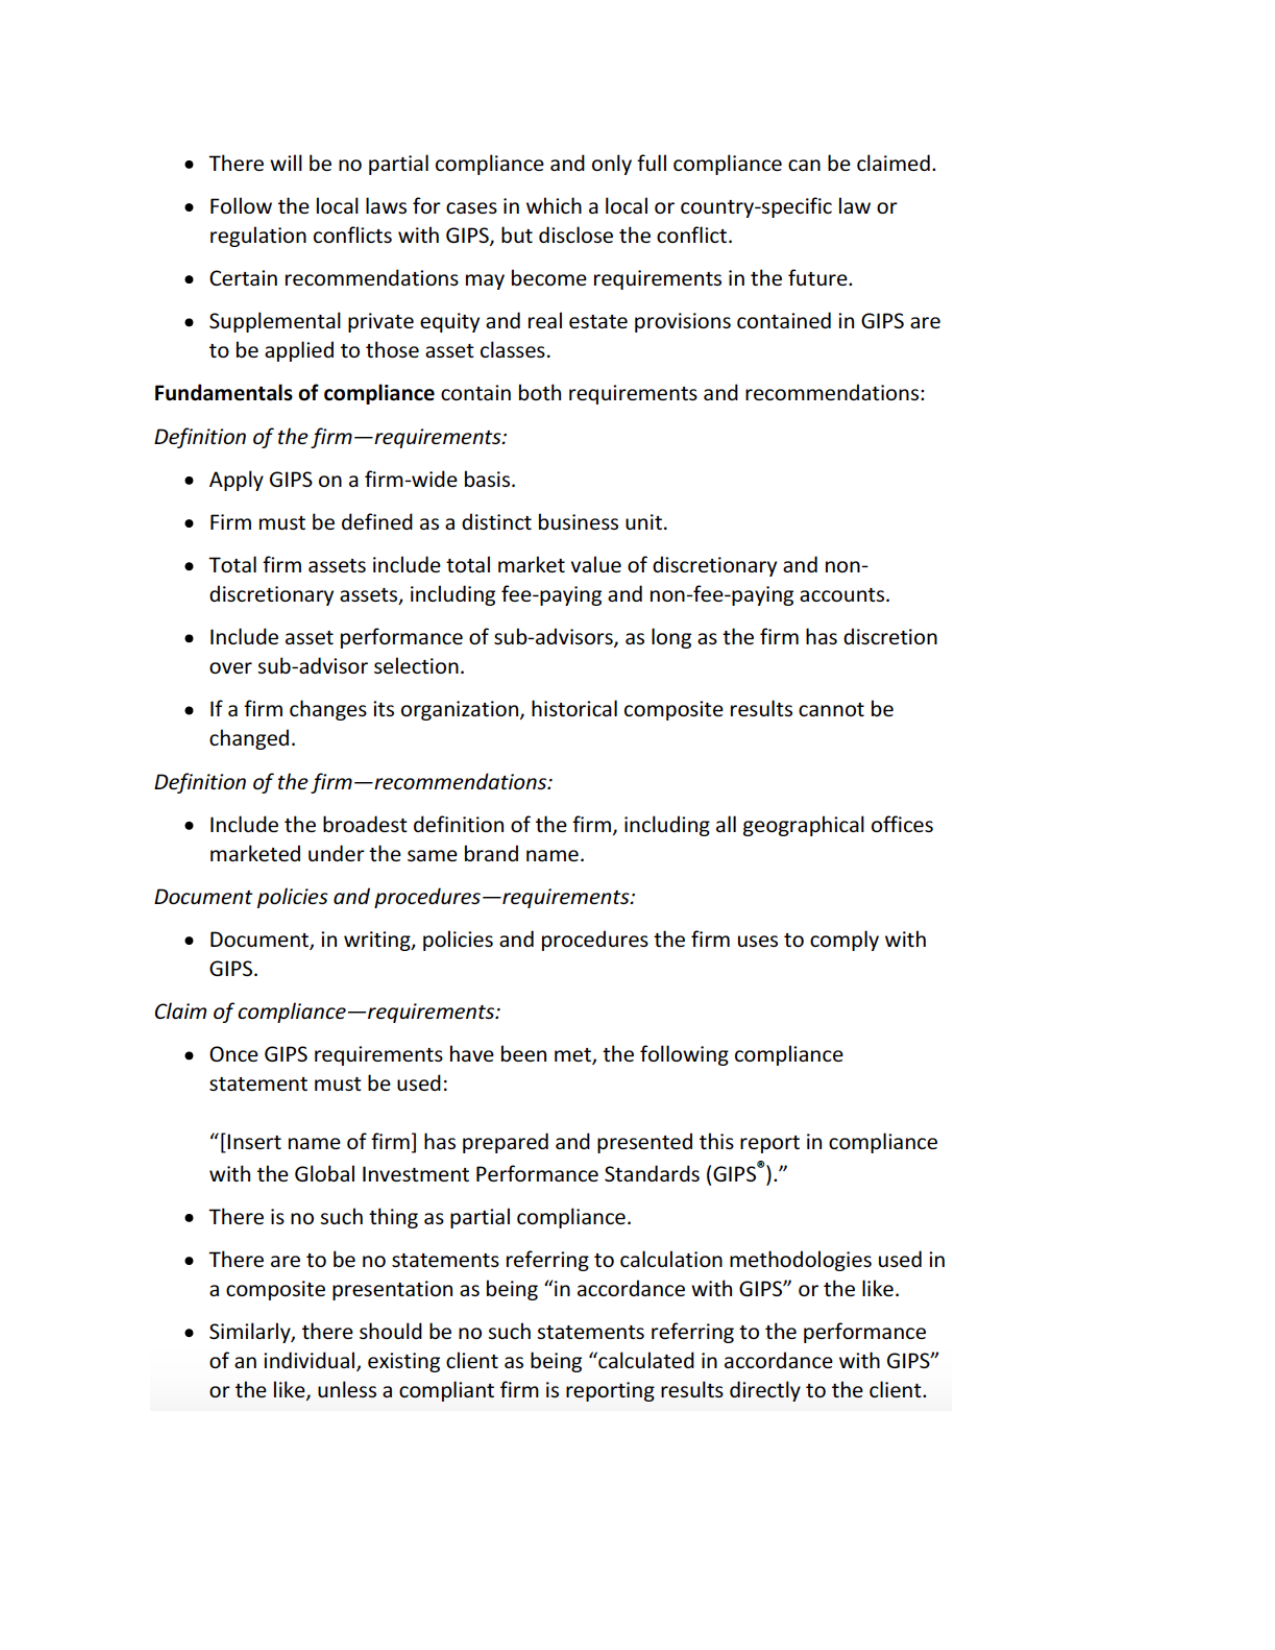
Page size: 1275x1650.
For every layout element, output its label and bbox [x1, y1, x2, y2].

picture [150, 150, 953, 1411]
